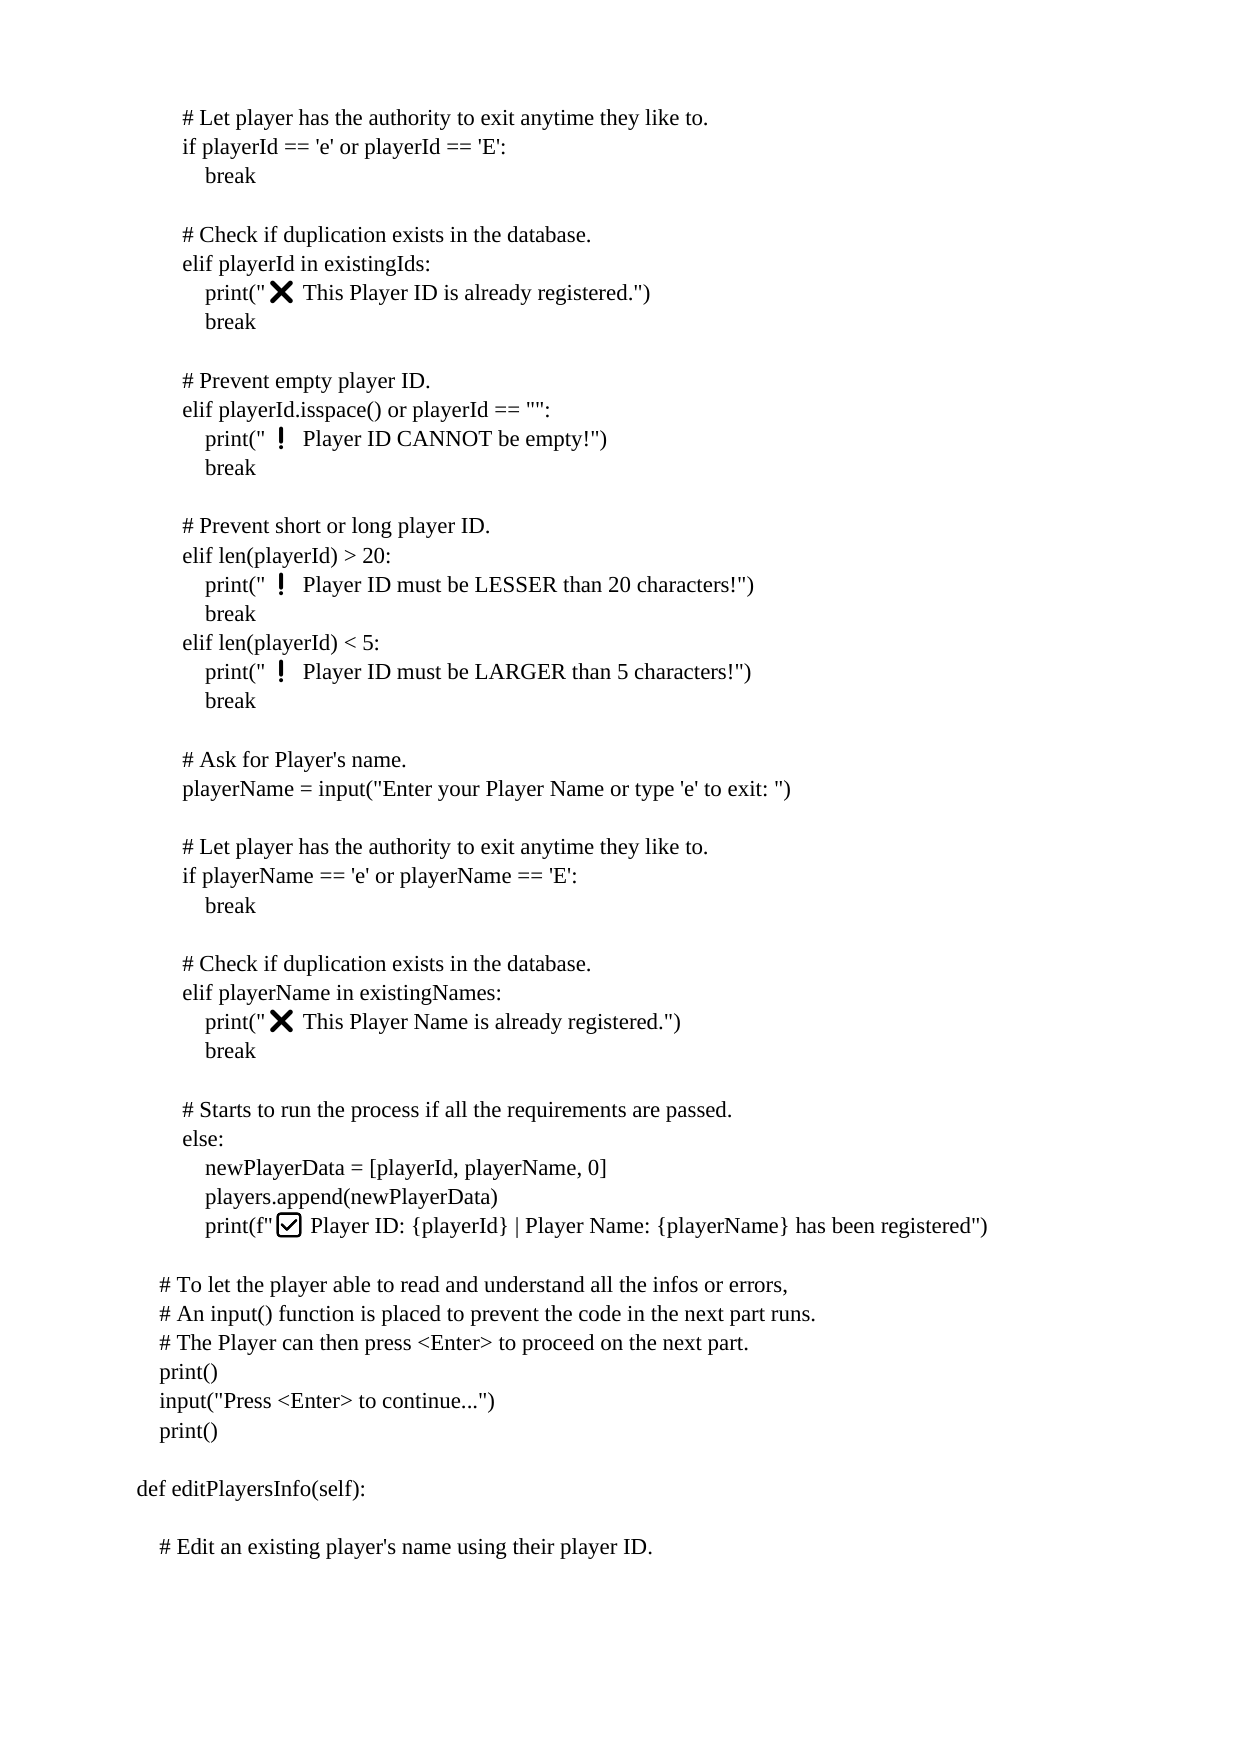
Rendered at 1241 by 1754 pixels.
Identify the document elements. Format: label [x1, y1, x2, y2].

text [113, 75, 1138, 1589]
